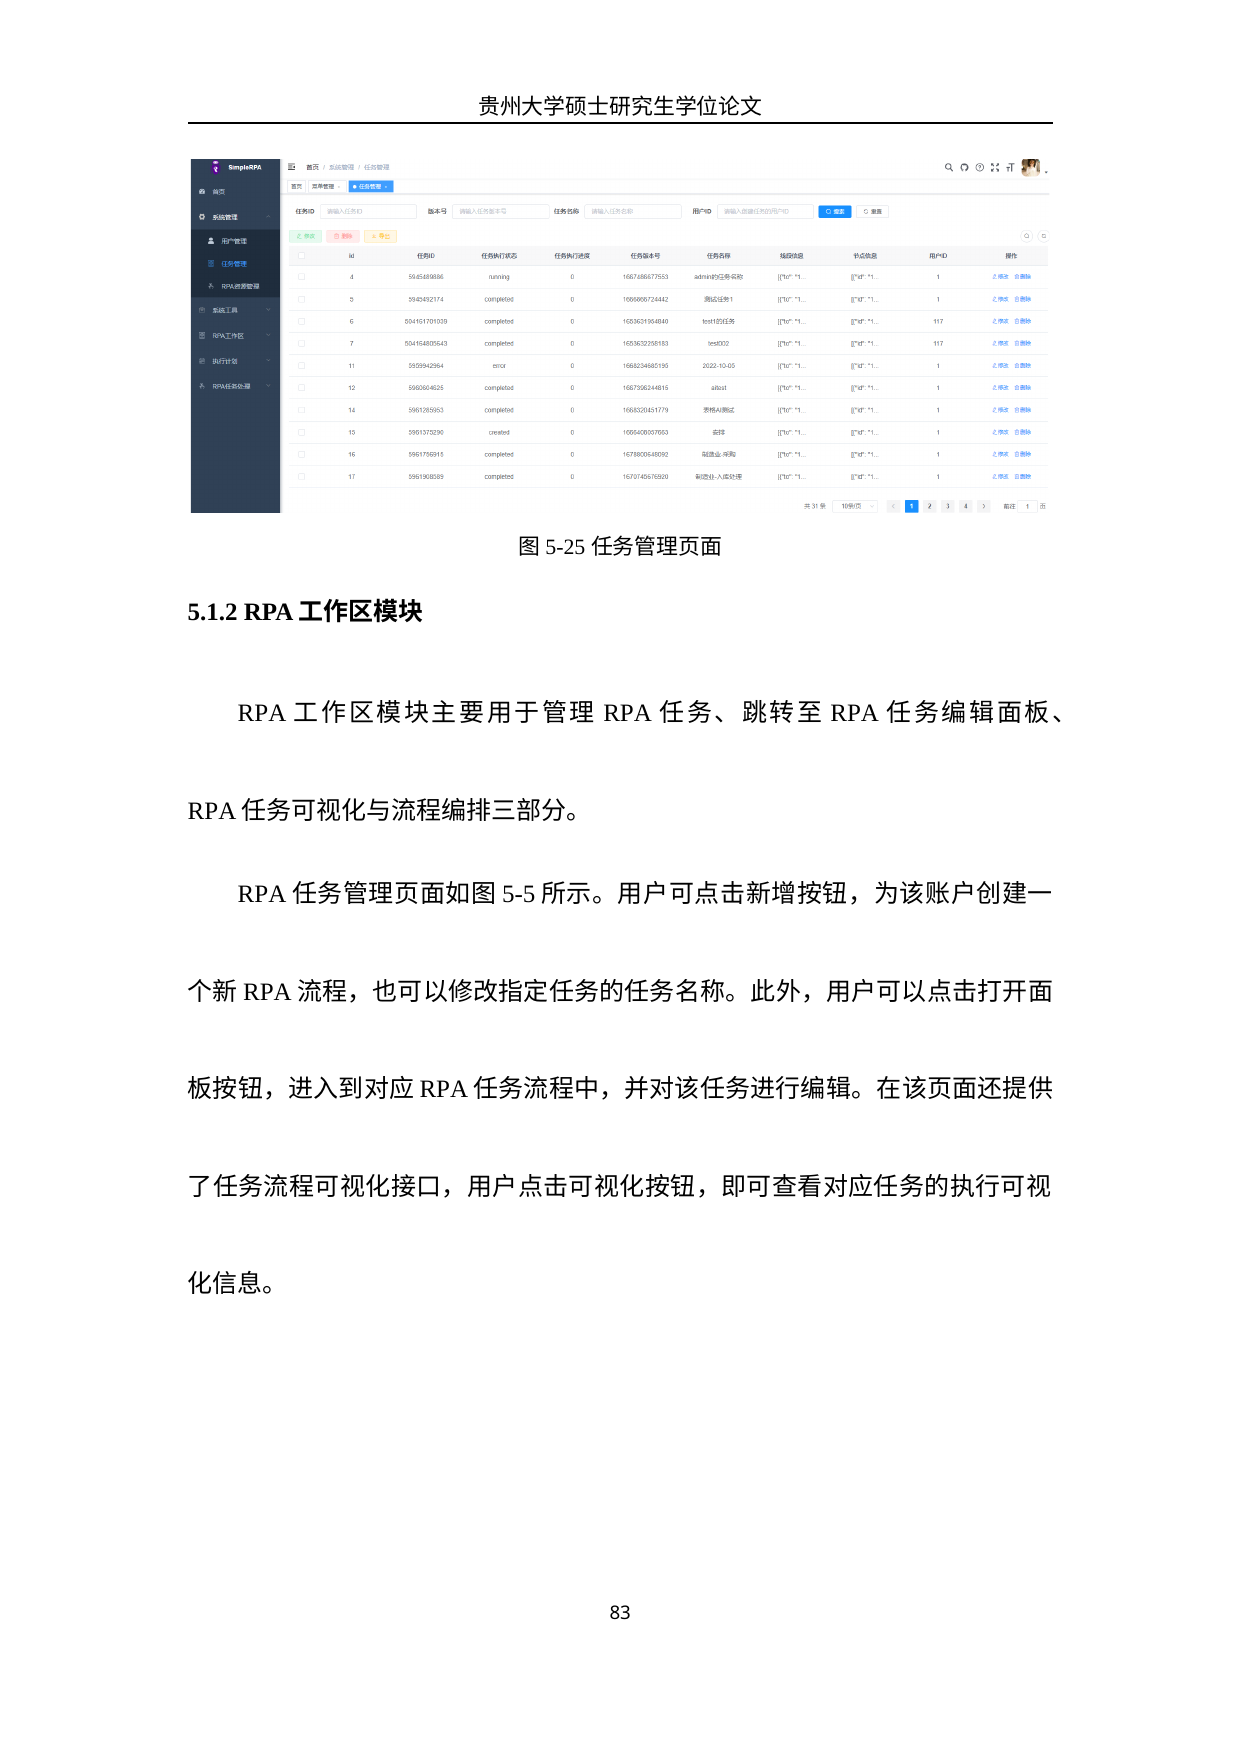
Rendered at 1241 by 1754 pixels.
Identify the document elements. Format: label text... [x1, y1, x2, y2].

picture [190, 159, 1050, 513]
subtitle 5.1.2 RPA工作区模块 [187, 577, 1053, 642]
text RPA工作区模块主要用于管理RPA任务、跳转至RPA任务编辑面板、RPA任务可视化与流程编排三部分。 [187, 678, 1053, 841]
text RPA任务管理页面如图5-5所示。用户可点击新增按钮，为该账户创建一个新RPA流程，也可以修改指定任务的任务名称。此外，用户可以点击打开面板按钮，进入到对应RPA任务流程中，并对该任务进行编辑。在该页面还提供了任务流程可视化接口，用户点击可视化按钮，即可查看对应任务的执行可视化信息。 [187, 859, 1053, 1314]
